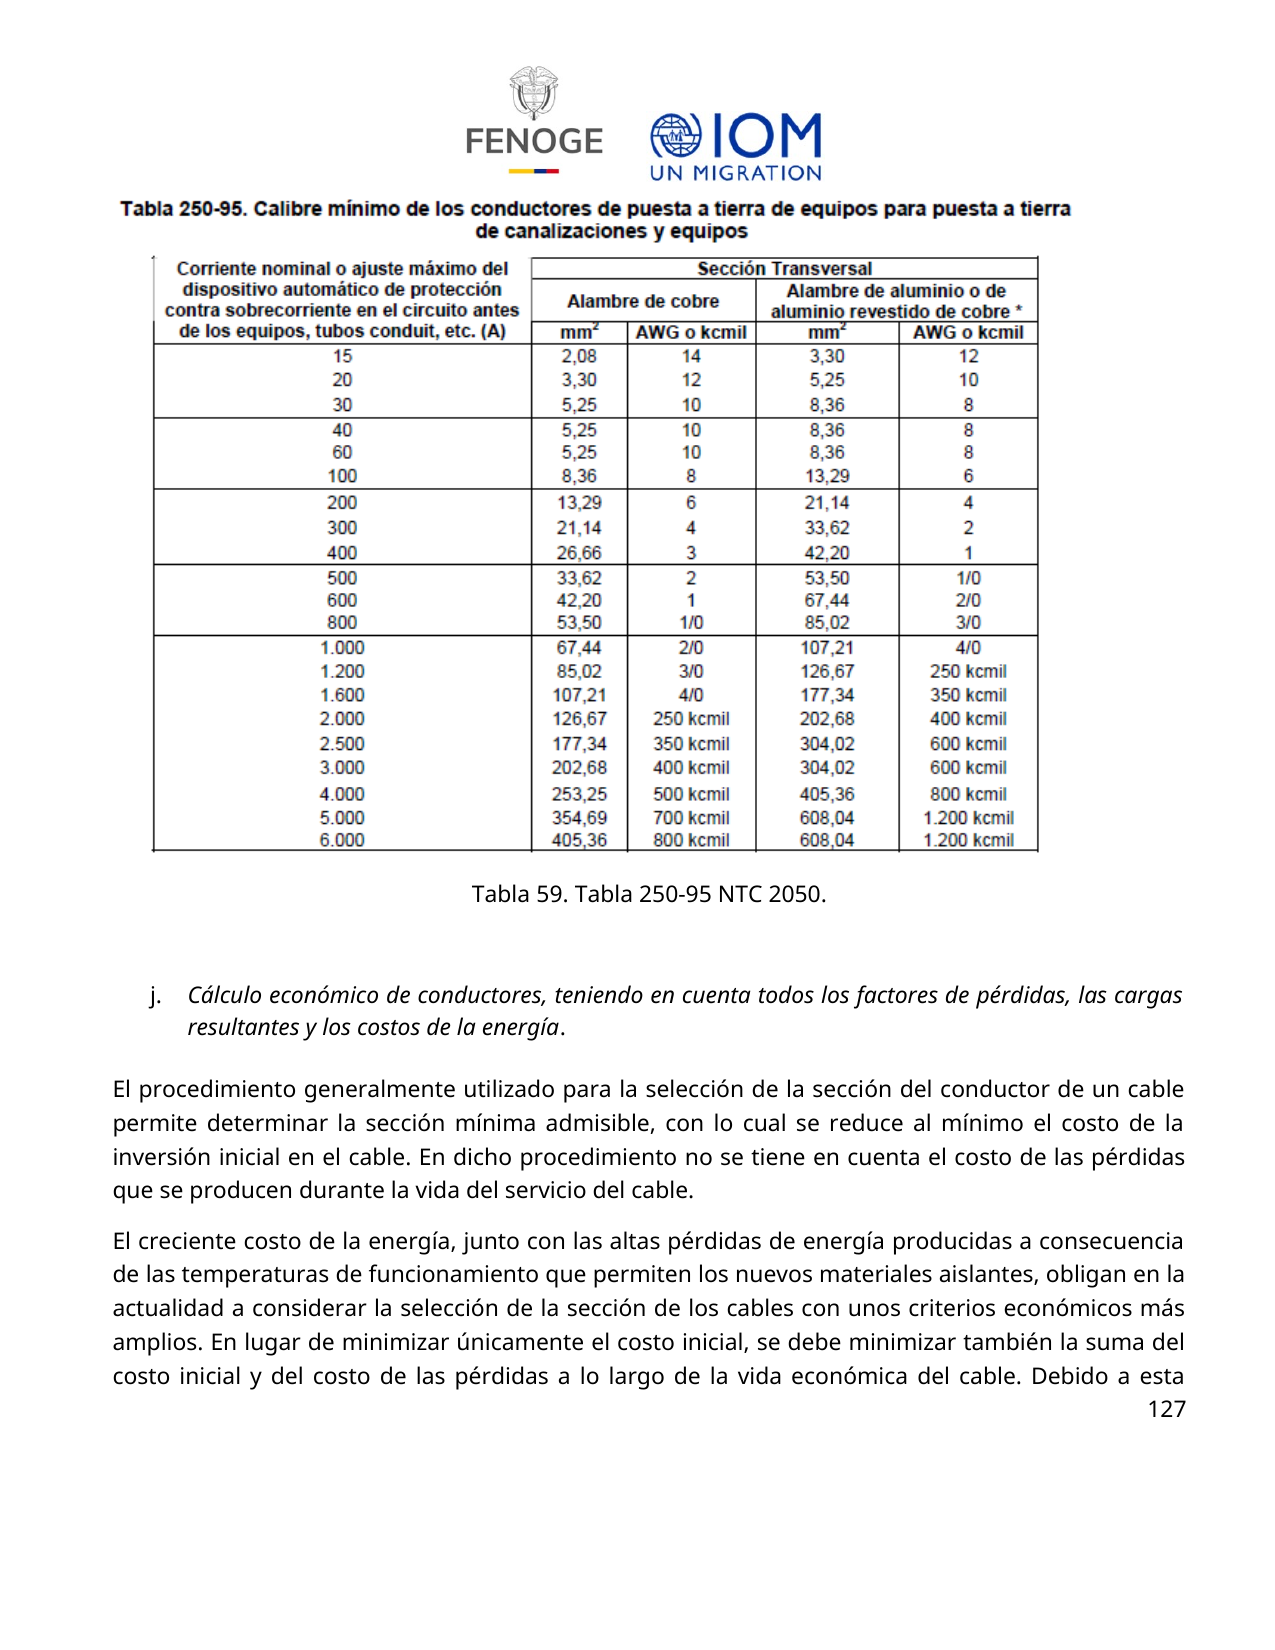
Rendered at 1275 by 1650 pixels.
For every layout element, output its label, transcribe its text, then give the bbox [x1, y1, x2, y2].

text El procedimiento generalmente utilizado para la selección de la sección del conductor de un cable permite determinar la sección mínima admisible, con lo cual se reduce al mínimo el costo de la inversión inicial en el cable. En dicho procedimiento no se tiene en cuenta el costo de las pérdidas que se producen durante la vida del servicio del cable. [112, 1073, 1186, 1206]
picture [646, 111, 825, 182]
text Tabla 59. Tabla 250-95 NTC 2050. [112, 878, 1186, 910]
list Cálculo económico de conductores, teniendo en cuenta todos los factores de pérdidas, las cargas resultantes y los costos de la energía. [150, 979, 1186, 1042]
picture [112, 185, 1092, 860]
picture [450, 60, 622, 179]
